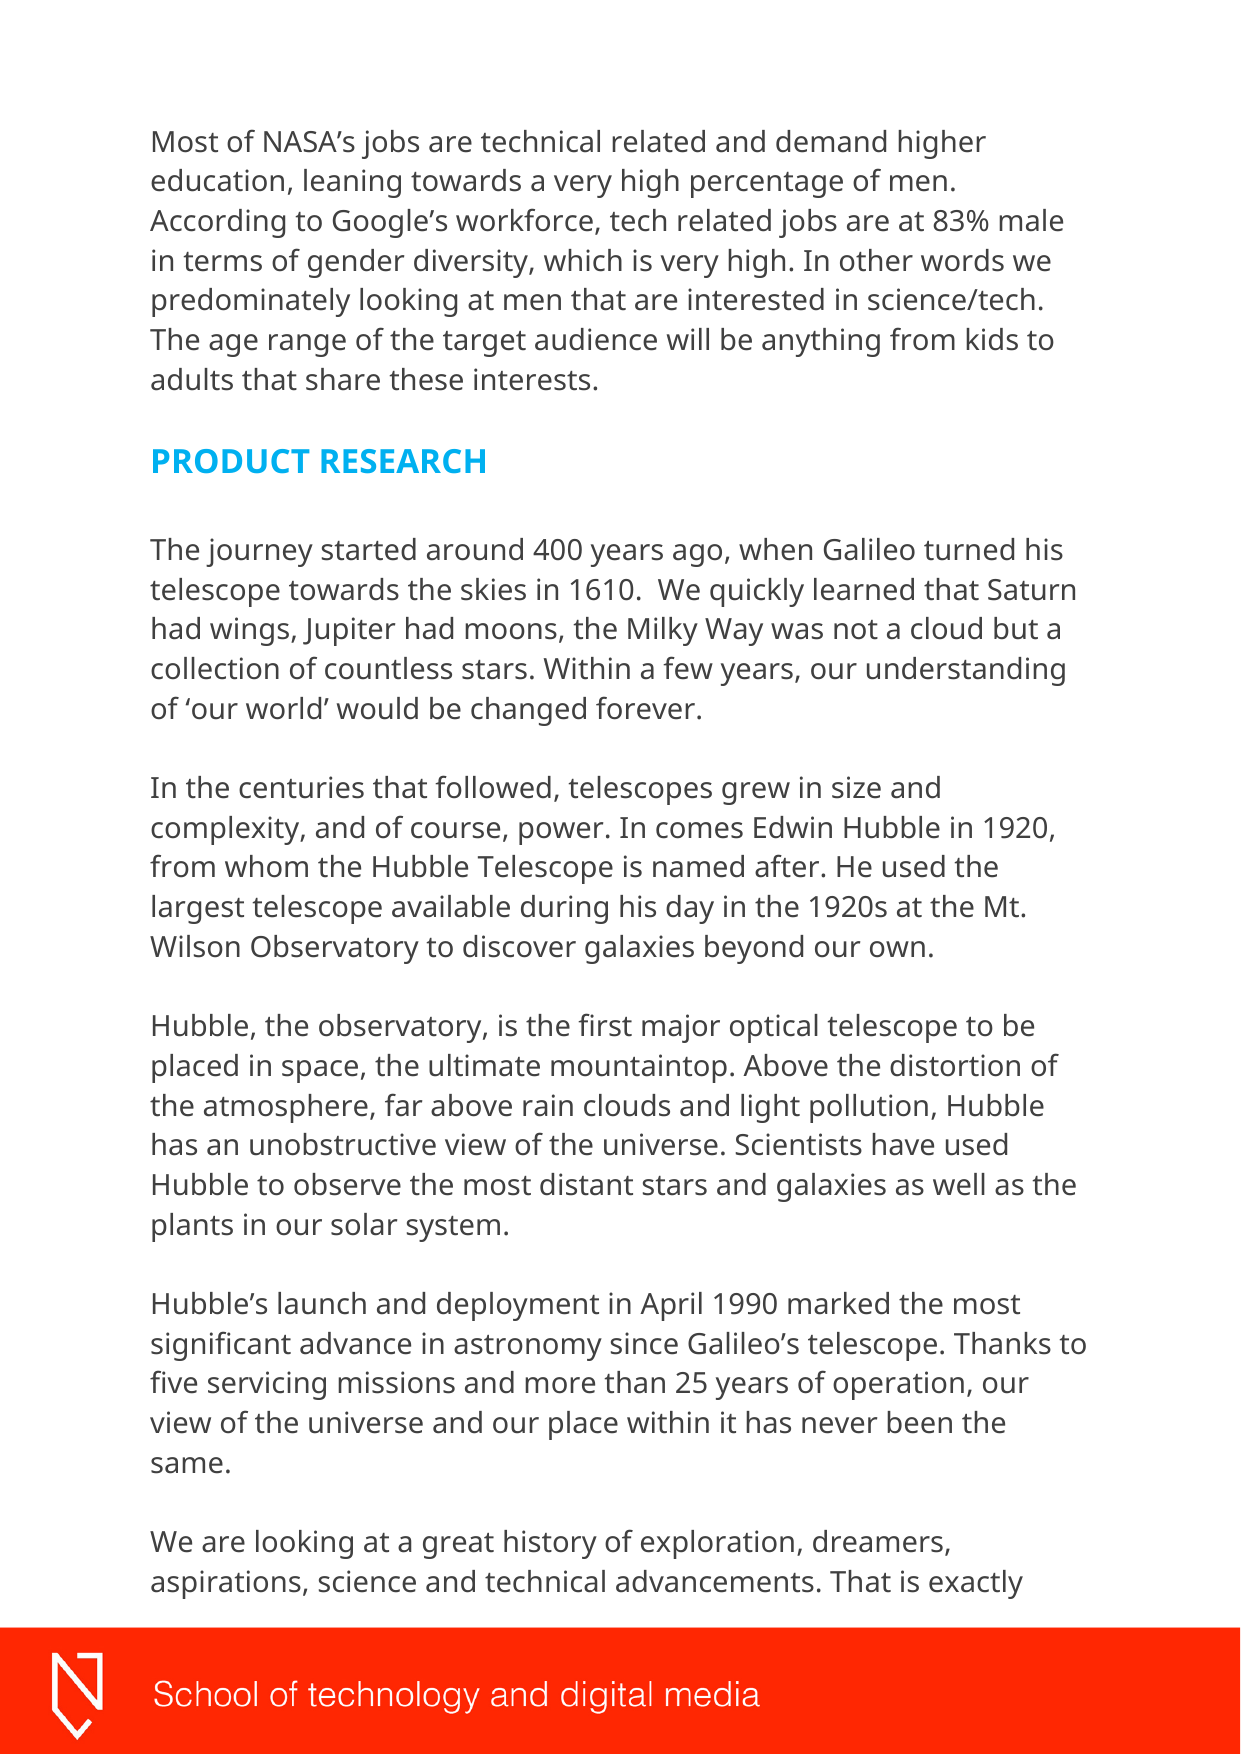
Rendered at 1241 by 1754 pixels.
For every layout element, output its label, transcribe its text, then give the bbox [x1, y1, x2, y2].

text PRODUCT RESEARCH [150, 438, 1090, 484]
text In the centuries that followed, telescopes grew in size and complexity, and of course, power. In comes Edwin Hubble in 1920, from whom the Hubble Telescope is named after. He used the largest telescope available during his day in the 1920s at the Mt. Wilson Observatory to discover galaxies beyond our own. [150, 767, 1090, 966]
picture [0, 1618, 1241, 1754]
text Hubble, the observatory, is the first major optical telescope to be placed in space, the ultimate mountaintop. Above the distortion of the atmosphere, far above rain clouds and light pollution, Hubble has an unobstructive view of the universe. Scientists have used Hubble to observe the most distant stars and galaxies as well as the plants in our solar system. [150, 1005, 1090, 1243]
text Most of NASA’s jobs are technical related and demand higher education, leaning towards a very high percentage of men. According to Google’s workforce, tech related jobs are at 83% male in terms of gender diversity, which is very high. In other words we predominately looking at men that are interested in science/tech. The age range of the target audience will be anything from kids to adults that share these interests. [150, 121, 1090, 399]
text The journey started around 400 years ago, when Galileo turned his telescope towards the skies in 1610. We quickly learned that Saturn had wings, Jupiter had moons, the Milky Way was not a cloud but a collection of countless stars. Within a few years, our understanding of ‘our world’ would be changed forever. [150, 529, 1090, 728]
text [150, 1521, 1090, 1601]
text Hubble’s launch and deployment in April 1990 marked the most significant advance in astronomy since Galileo’s telescope. Thanks to five servicing missions and more than 25 years of operation, our view of the universe and our place within it has never been the same. [150, 1283, 1090, 1482]
